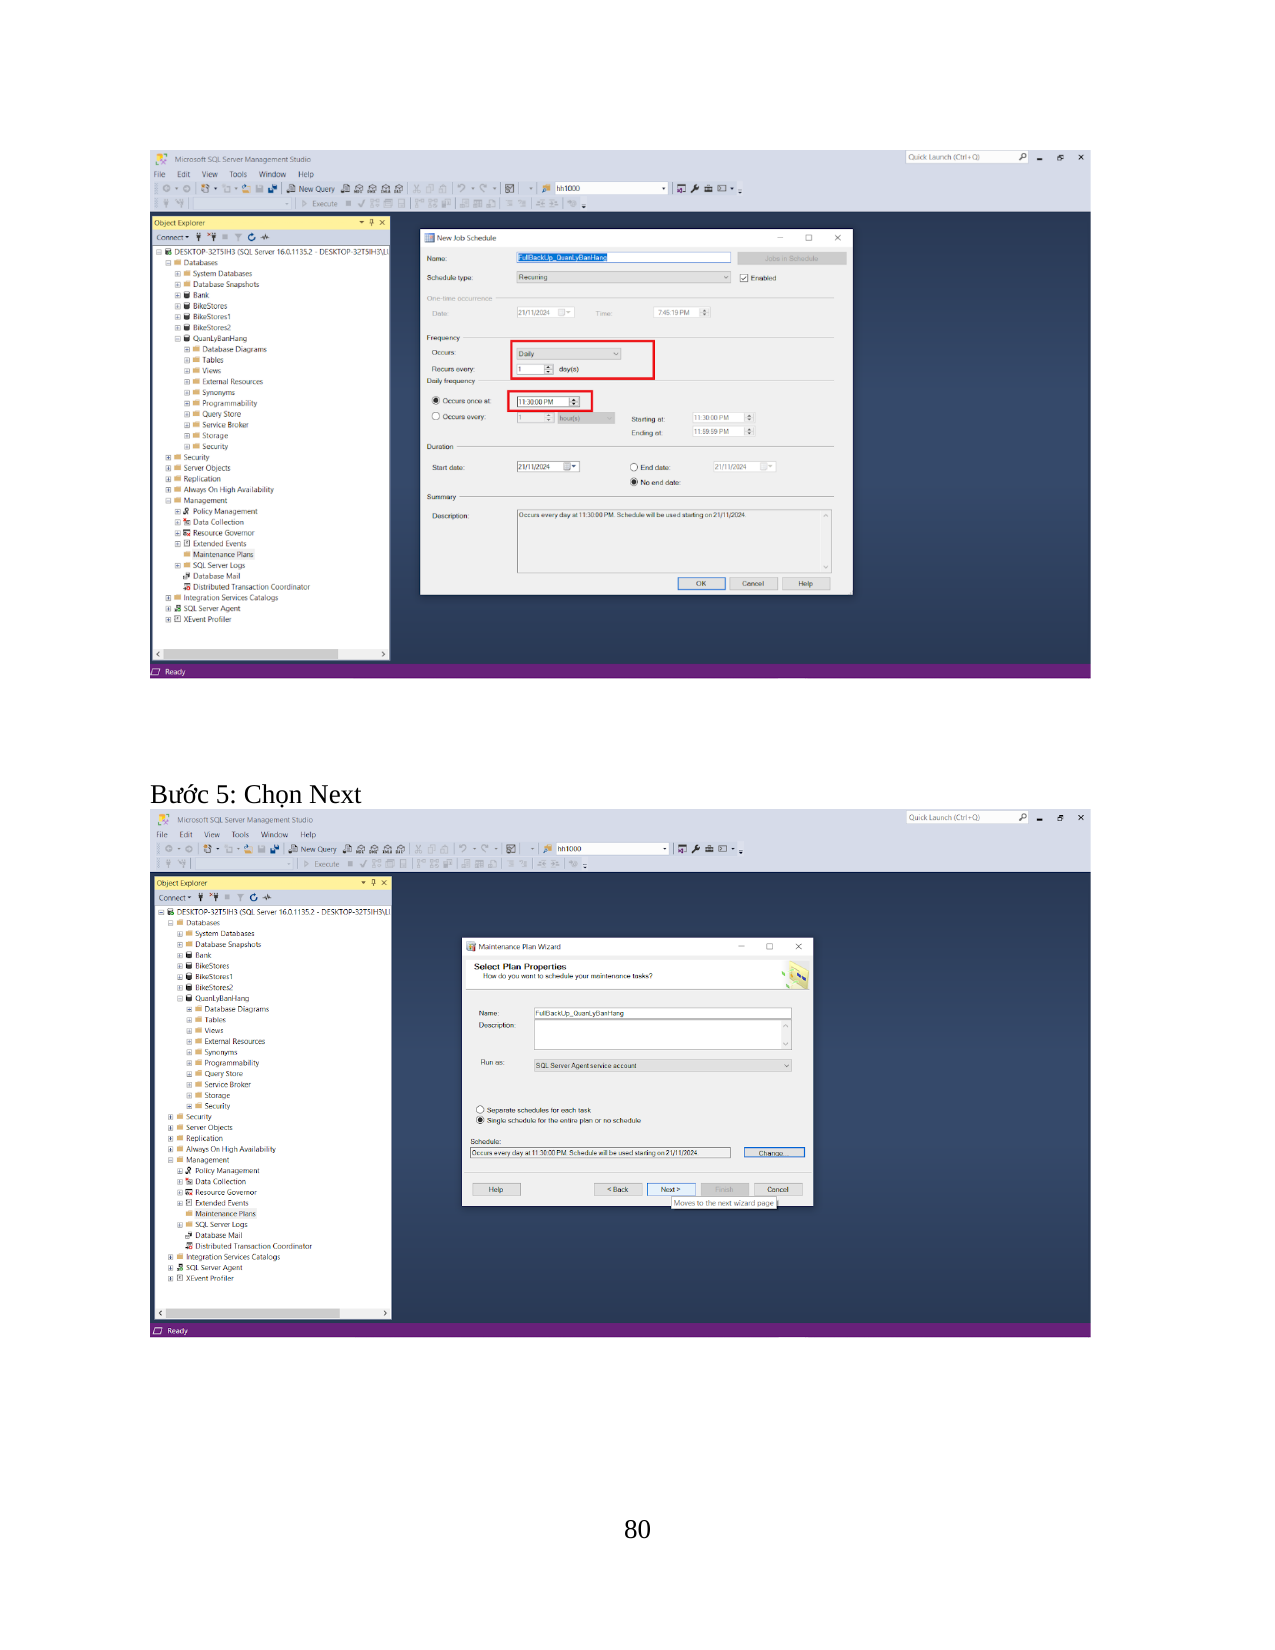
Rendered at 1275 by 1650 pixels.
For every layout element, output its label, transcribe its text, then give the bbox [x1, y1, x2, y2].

text Bước 5: Chọn Next [150, 778, 1125, 810]
picture [150, 150, 1091, 679]
picture [150, 809, 1091, 1338]
